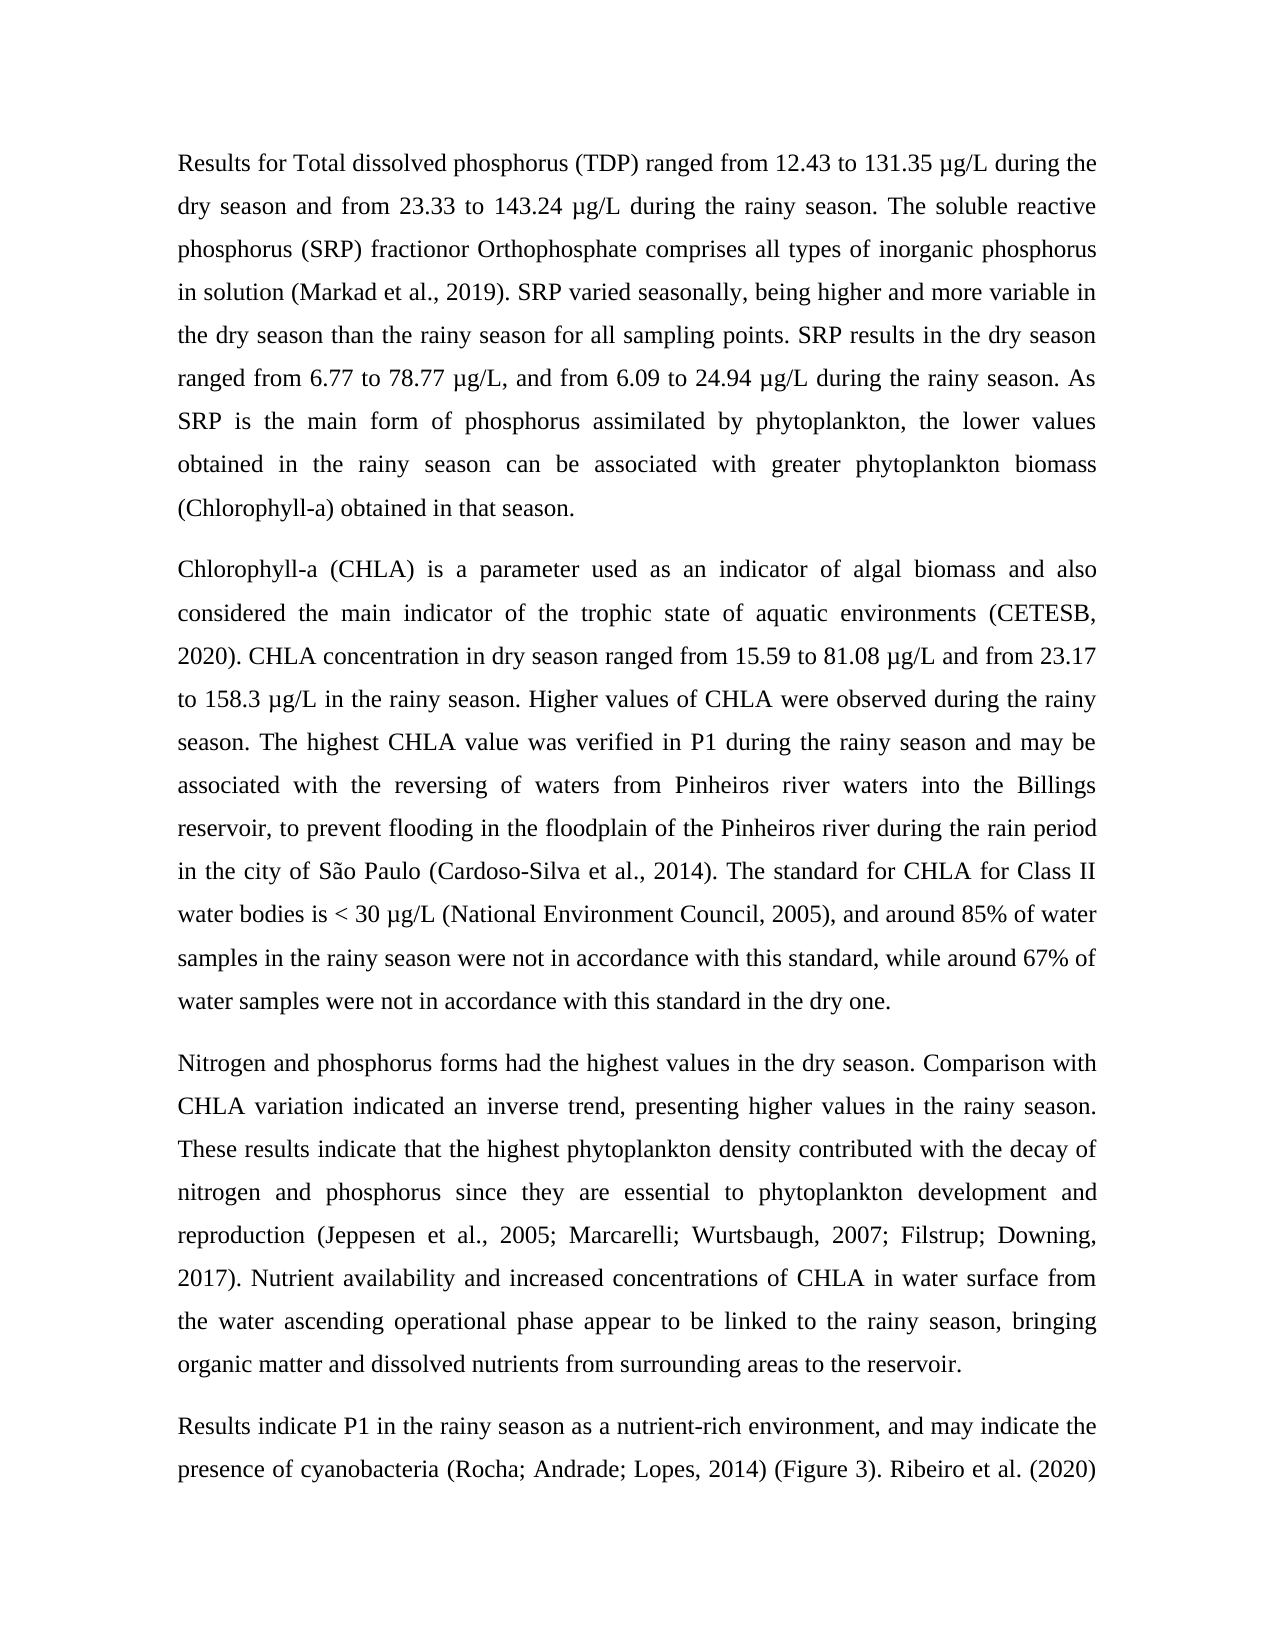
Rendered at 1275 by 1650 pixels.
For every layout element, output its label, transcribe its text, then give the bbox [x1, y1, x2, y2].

text Results for Total dissolved phosphorus (TDP) ranged from 12.43 to 131.35 µg/L during the dry season and from 23.33 to 143.24 µg/L during the rainy season. The soluble reactive phosphorus (SRP) fractionor Orthophosphate comprises all types of inorganic phosphorus in solution (Markad et al., 2019). SRP varied seasonally, being higher and more variable in the dry season than the rainy season for all sampling points. SRP results in the dry season ranged from 6.77 to 78.77 µg/L, and from 6.09 to 24.94 µg/L during the rainy season. As SRP is the main form of phosphorus assimilated by phytoplankton, the lower values obtained in the rainy season can be associated with greater phytoplankton biomass (Chlorophyll-a) obtained in that season. [177, 148, 1098, 521]
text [177, 1411, 1098, 1483]
text Chlorophyll-a (CHLA) is a parameter used as an indicator of algal biomass and also considered the main indicator of the trophic state of aquatic environments (CETESB, 2020). CHLA concentration in dry season ranged from 15.59 to 81.08 µg/L and from 23.17 to 158.3 µg/L in the rainy season. Higher values of CHLA were observed during the rainy season. The highest CHLA value was verified in P1 during the rainy season and may be associated with the reversing of waters from Pinheiros river waters into the Billings reservoir, to prevent flooding in the floodplain of the Pinheiros river during the rain period in the city of São Paulo (Cardoso-Silva et al., 2014). The standard for CHLA for Class II water bodies is < 30 µg/L (National Environment Council, 2005), and around 85% of water samples in the rainy season were not in accordance with this standard, while around 67% of water samples were not in accordance with this standard in the dry one. [177, 554, 1098, 1014]
text Nitrogen and phosphorus forms had the highest values in the dry season. Comparison with CHLA variation indicated an inverse trend, presenting higher values in the rainy season. These results indicate that the highest phytoplankton density contributed with the decay of nitrogen and phosphorus since they are essential to phytoplankton development and reproduction (Jeppesen et al., 2005; Marcarelli; Wurtsbaugh, 2007; Filstrup; Downing, 2017). Nutrient availability and increased concentrations of CHLA in water surface from the water ascending operational phase appear to be linked to the rainy season, bringing organic matter and dissolved nutrients from surrounding areas to the reservoir. [177, 1048, 1098, 1378]
